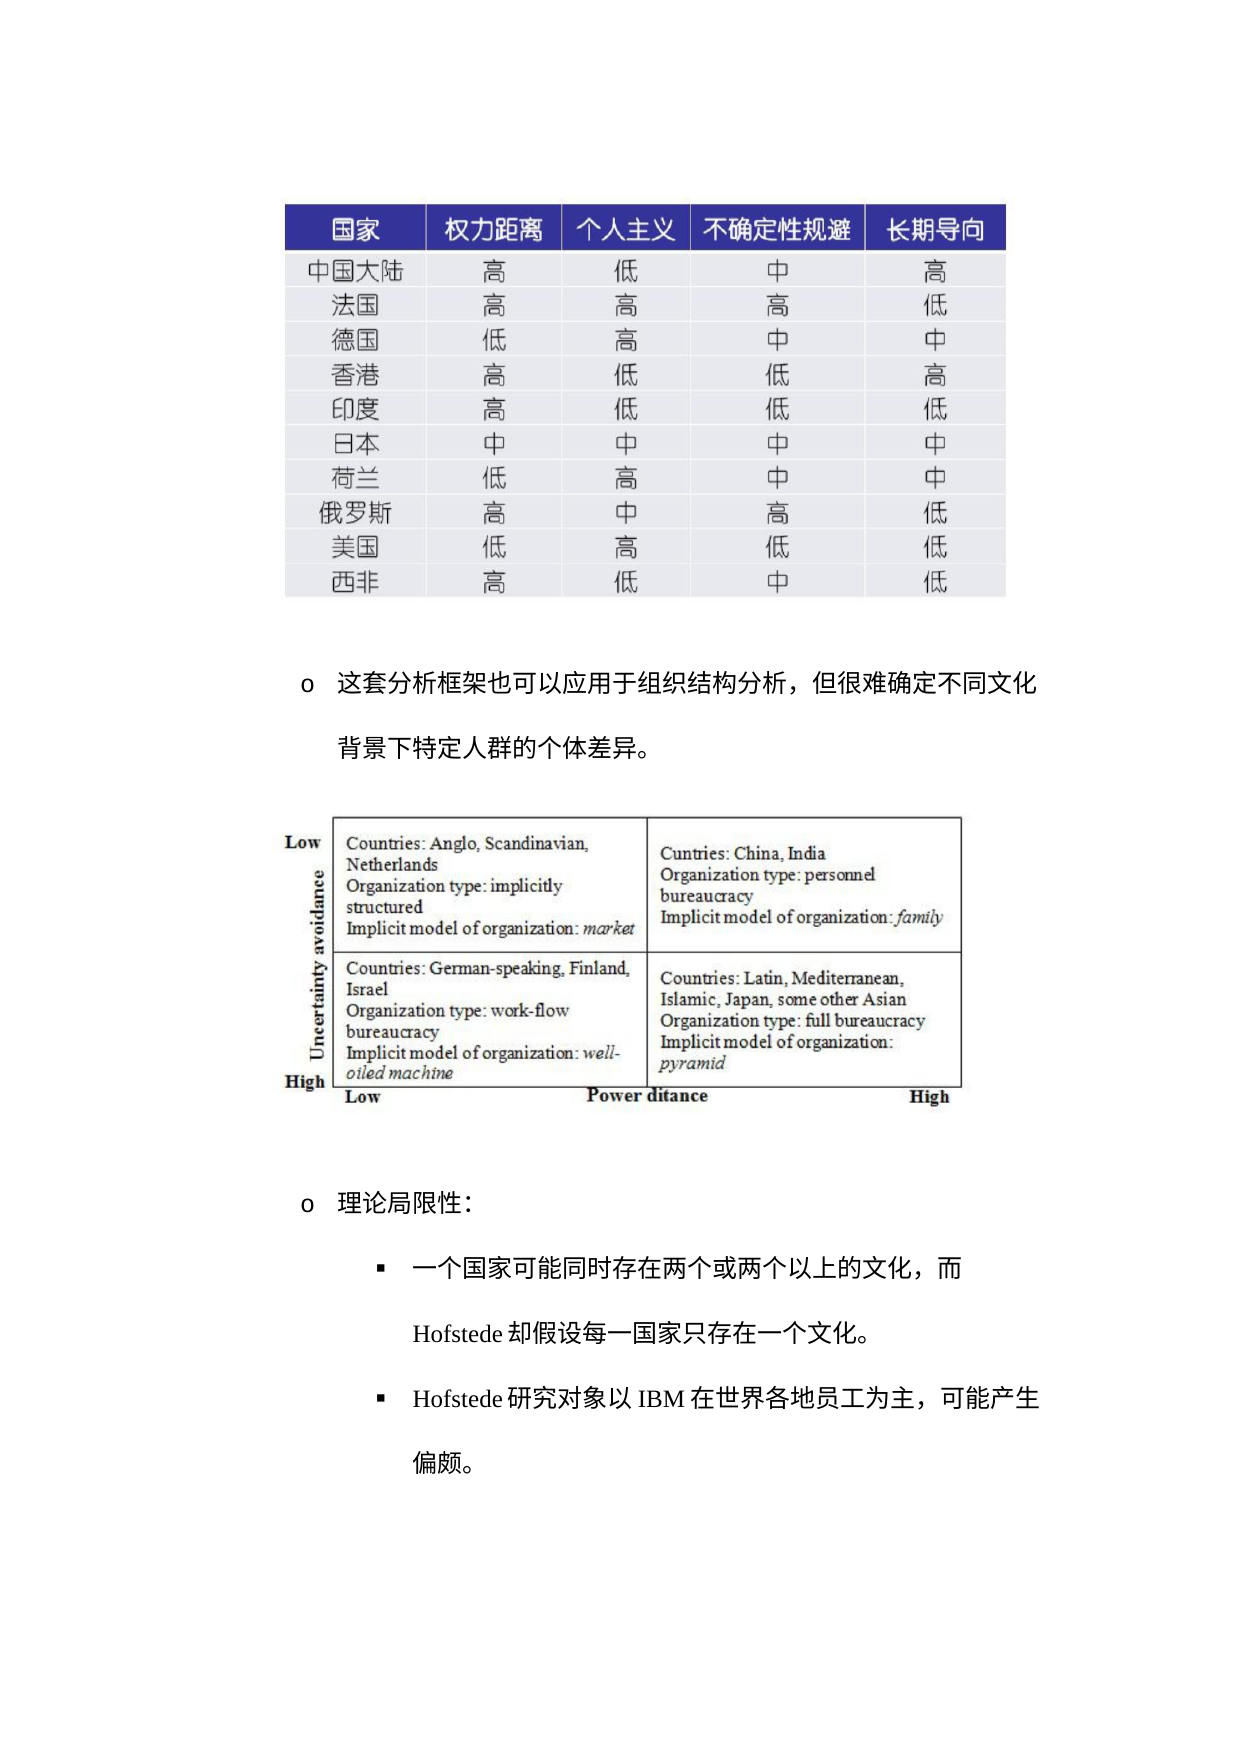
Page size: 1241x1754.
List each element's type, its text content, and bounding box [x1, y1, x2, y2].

list 一个国家可能同时存在两个或两个以上的文化，而 Hofstede却假设每一国家只存在一个文化。 [375, 1234, 1053, 1364]
list 理论局限性： [300, 1169, 1053, 1234]
list Hofstede研究对象以IBM在世界各地员工为主，可能产生偏颇。 [375, 1364, 1053, 1494]
picture [269, 162, 1046, 646]
picture [250, 779, 990, 1150]
list 这套分析框架也可以应用于组织结构分析，但很难确定不同文化背景下特定人群的个体差异。 [300, 649, 1053, 779]
